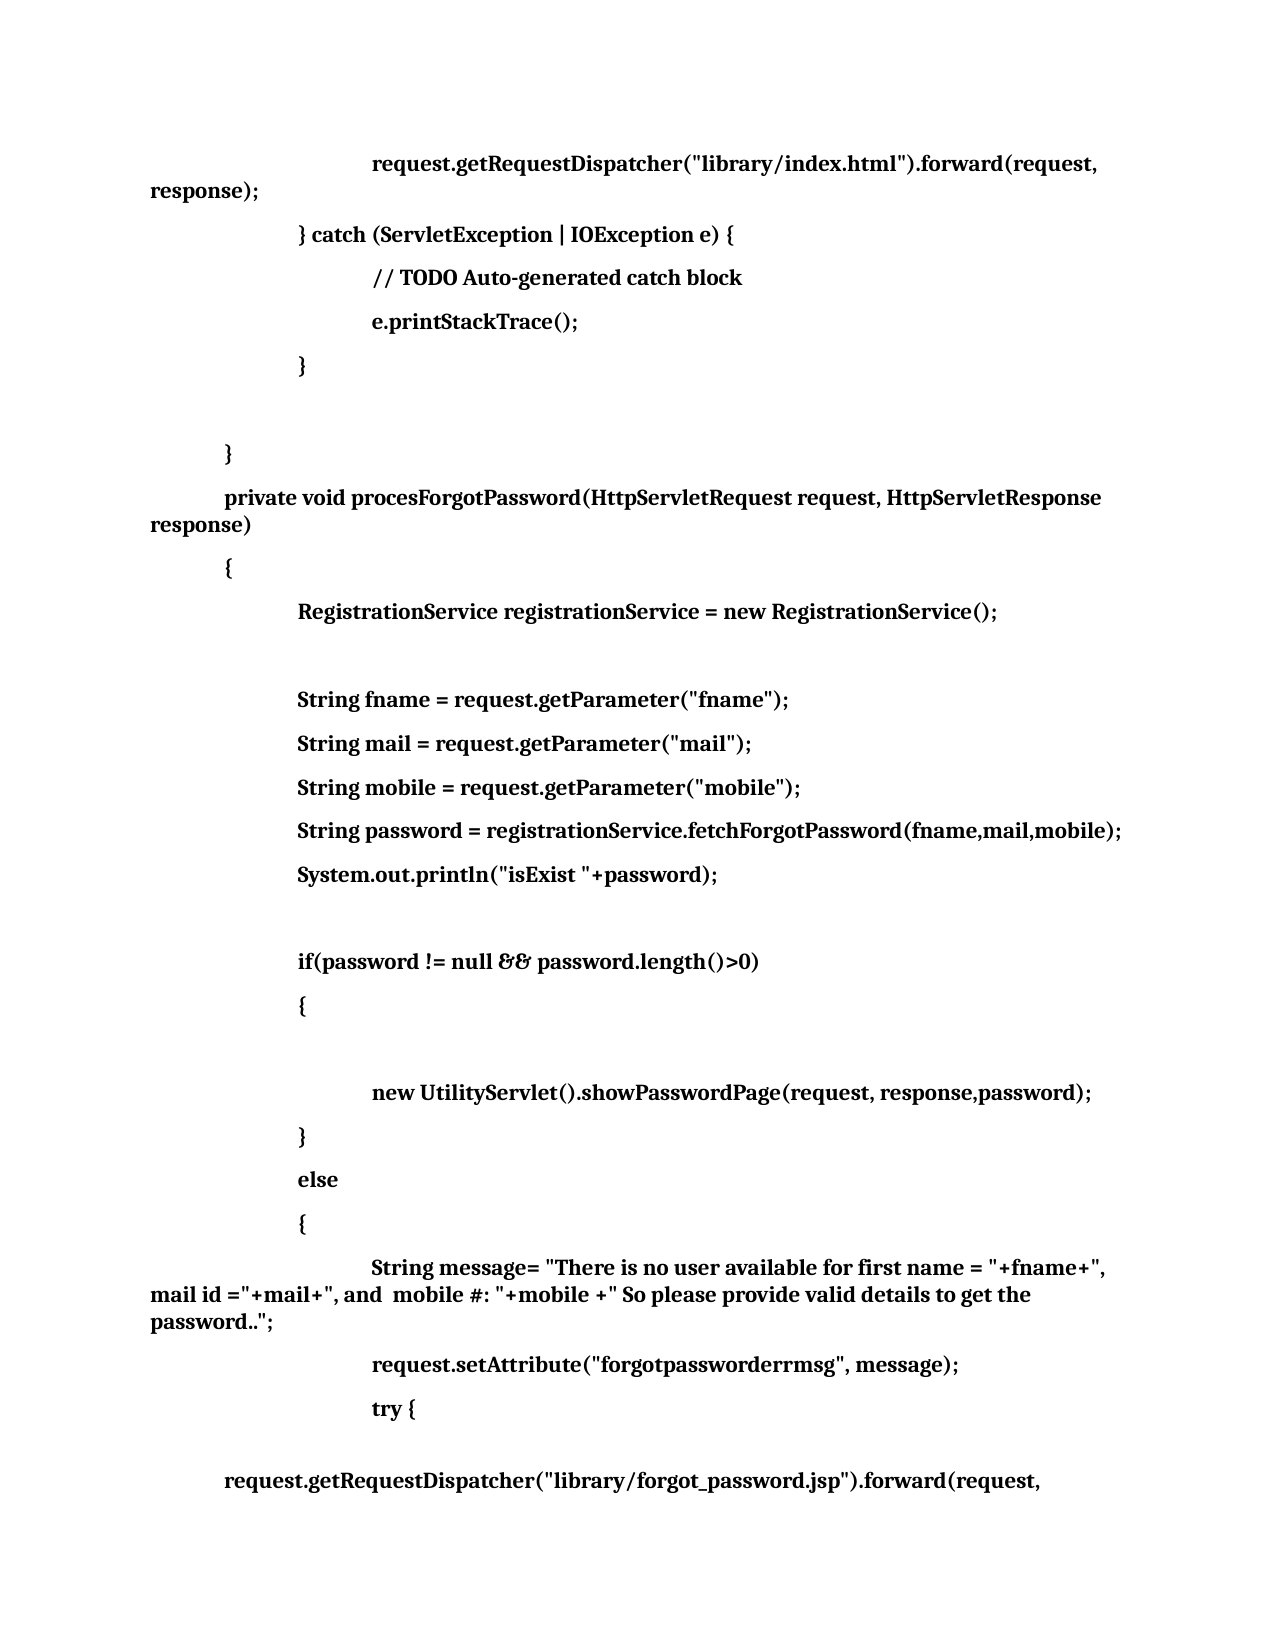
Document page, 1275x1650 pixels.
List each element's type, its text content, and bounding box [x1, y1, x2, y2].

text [150, 1438, 1125, 1493]
text { [150, 554, 1125, 581]
text String fname = request.getParameter("fname"); [150, 686, 1125, 713]
text String mail = request.getParameter("mail"); [150, 730, 1125, 757]
text RegistrationService registrationService = new RegistrationService(); [150, 598, 1125, 625]
text request.getRequestDispatcher("library/index.html").forward(request, response); [150, 150, 1125, 204]
text } [150, 1123, 1125, 1149]
text { [150, 992, 1125, 1019]
text { [150, 1210, 1125, 1237]
text System.out.println("isExist "+password); [150, 861, 1125, 888]
text else [150, 1166, 1125, 1193]
text String message= "There is no user available for first name = "+fname+", mail id ="+mail+", and mobile #: "+mobile +" So please provide valid details to get the password.."; [150, 1253, 1125, 1334]
text } catch (ServletException | IOException e) { [150, 221, 1125, 248]
text new UtilityServlet().showPasswordPage(request, response,password); [150, 1079, 1125, 1106]
text request.setAttribute("forgotpassworderrmsg", message); [150, 1351, 1125, 1378]
text try { [150, 1395, 1125, 1422]
text // TODO Auto-generated catch block [150, 264, 1125, 291]
text String password = registrationService.fetchForgotPassword(fname,mail,mobile); [150, 817, 1125, 844]
text private void procesForgotPassword(HttpServletRequest request, HttpServletResponse response) [150, 483, 1125, 537]
text } [150, 352, 1125, 378]
text String mobile = request.getParameter("mobile"); [150, 773, 1125, 800]
text e.printStackTrace(); [150, 308, 1125, 335]
text if(password != null && password.length()>0) [150, 948, 1125, 975]
text } [150, 440, 1125, 467]
